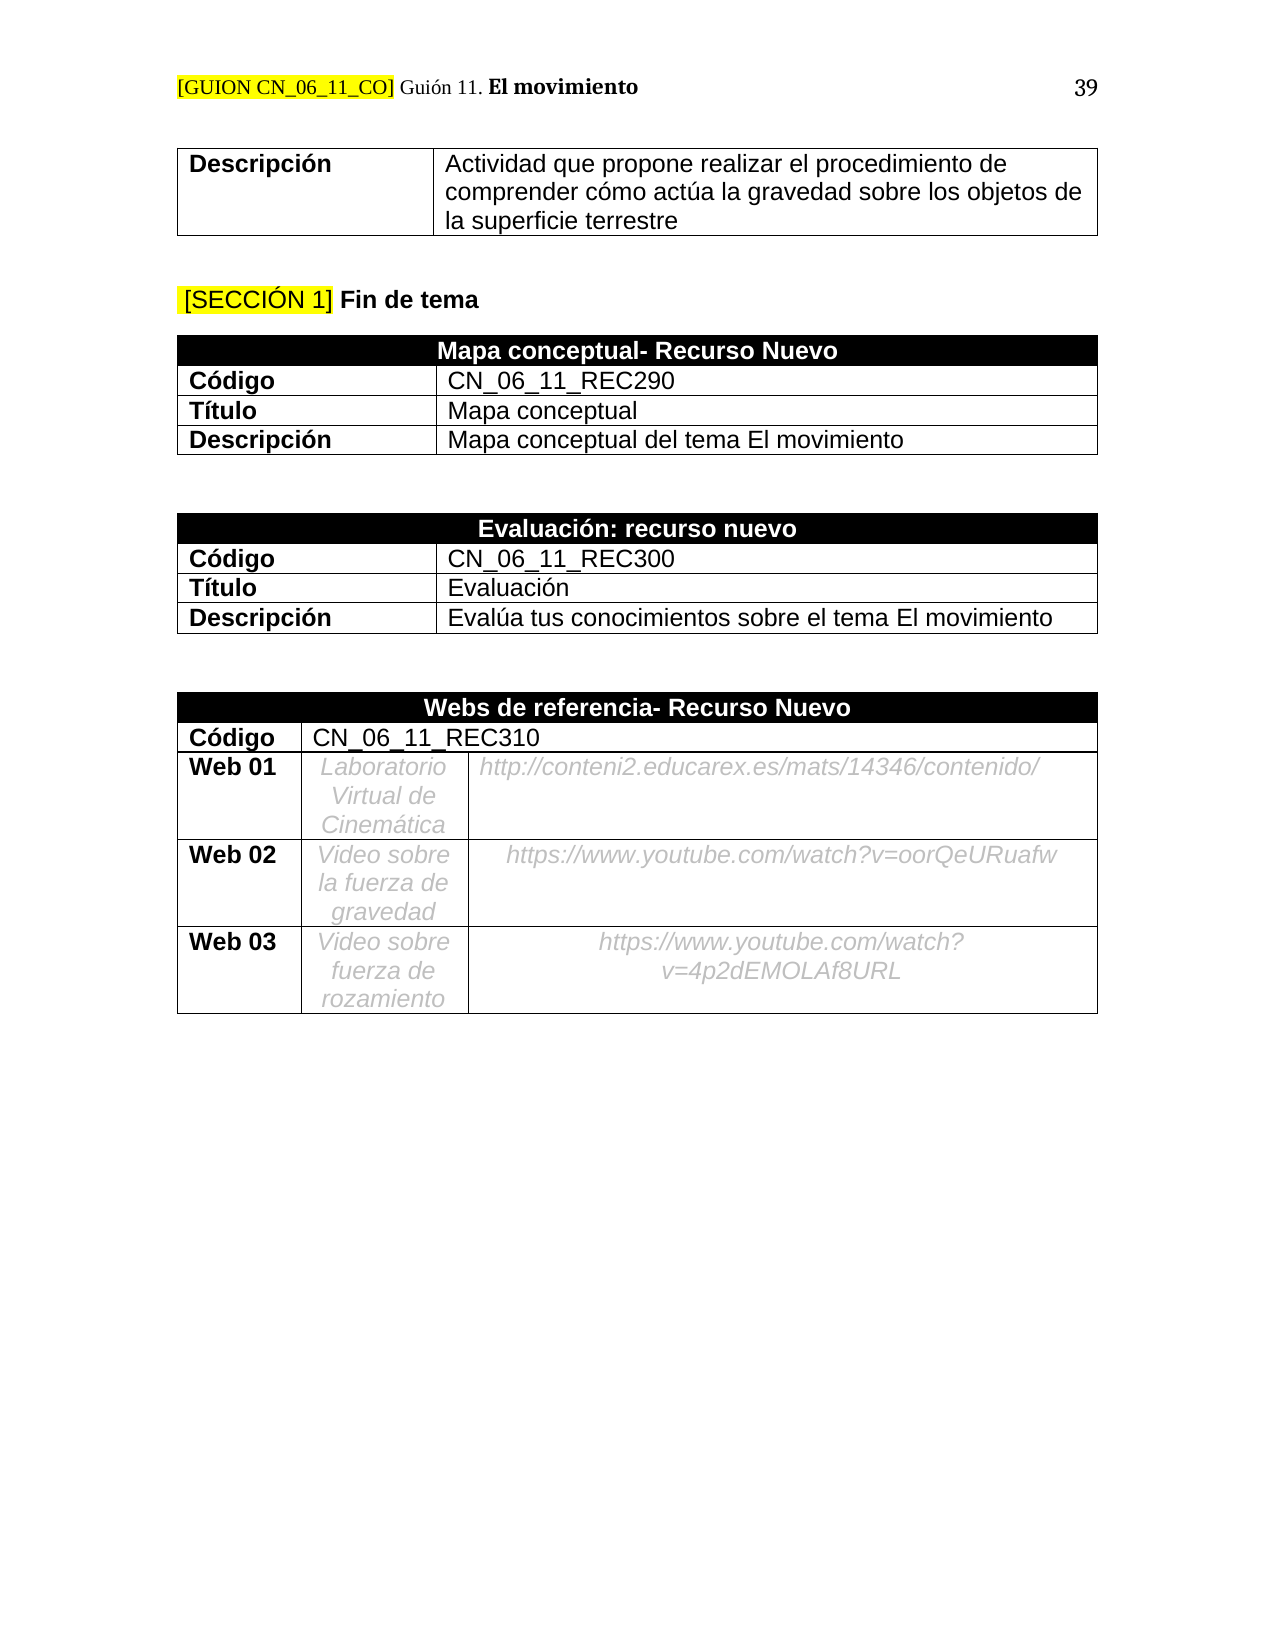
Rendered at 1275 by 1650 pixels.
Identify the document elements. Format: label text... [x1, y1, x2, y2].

text [SECCIÓN 1] Fin de tema [333, 286, 1098, 314]
table_cell Evalúa tus conocimientos sobre el tema El movimiento [437, 603, 1097, 633]
table_cell https://www.youtube.com/watch?v=oorQeURuafw [469, 840, 1097, 926]
table_cell https://www.youtube.com/watch?v=4p2dEMOLAf8URL [469, 927, 1097, 1013]
table_cell Mapa conceptual [437, 396, 1097, 424]
table_cell Descripción [178, 426, 436, 454]
table_cell Título [178, 574, 436, 602]
table_header Webs de referencia- Recurso Nuevo [178, 693, 1097, 722]
table_cell http://conteni2.educarex.es/mats/14346/contenido/ [469, 753, 1097, 839]
table_cell CN_06_11_REC310 [302, 723, 1097, 751]
table_cell CN_06_11_REC300 [437, 544, 1097, 572]
table_cell Código [178, 544, 436, 572]
table_cell Título [178, 396, 436, 424]
table_cell Web 02 [178, 840, 301, 926]
table_cell Laboratorio Virtual de Cinemática [302, 753, 468, 839]
table_cell Video sobre fuerza de rozamiento [302, 927, 468, 1013]
table_cell Descripción [178, 603, 436, 633]
table_header Mapa conceptual- Recurso Nuevo [178, 336, 1097, 365]
table_cell Video sobre la fuerza de gravedad [302, 840, 468, 926]
table_cell Evaluación [437, 574, 1097, 602]
table_cell Código [178, 366, 436, 395]
table_cell Descripción [178, 149, 433, 235]
table_cell Web 01 [178, 753, 301, 839]
table_cell Mapa conceptual del tema El movimiento [437, 426, 1097, 454]
table_cell Código [178, 723, 301, 751]
table_header Evaluación: recurso nuevo [178, 514, 1097, 543]
table_cell Actividad que propone realizar el procedimiento de comprender cómo actúa la gravedad sobre los objetos de la superficie terrestre [434, 149, 1097, 235]
table_cell CN_06_11_REC290 [437, 366, 1097, 395]
table_cell Web 03 [178, 927, 301, 1013]
